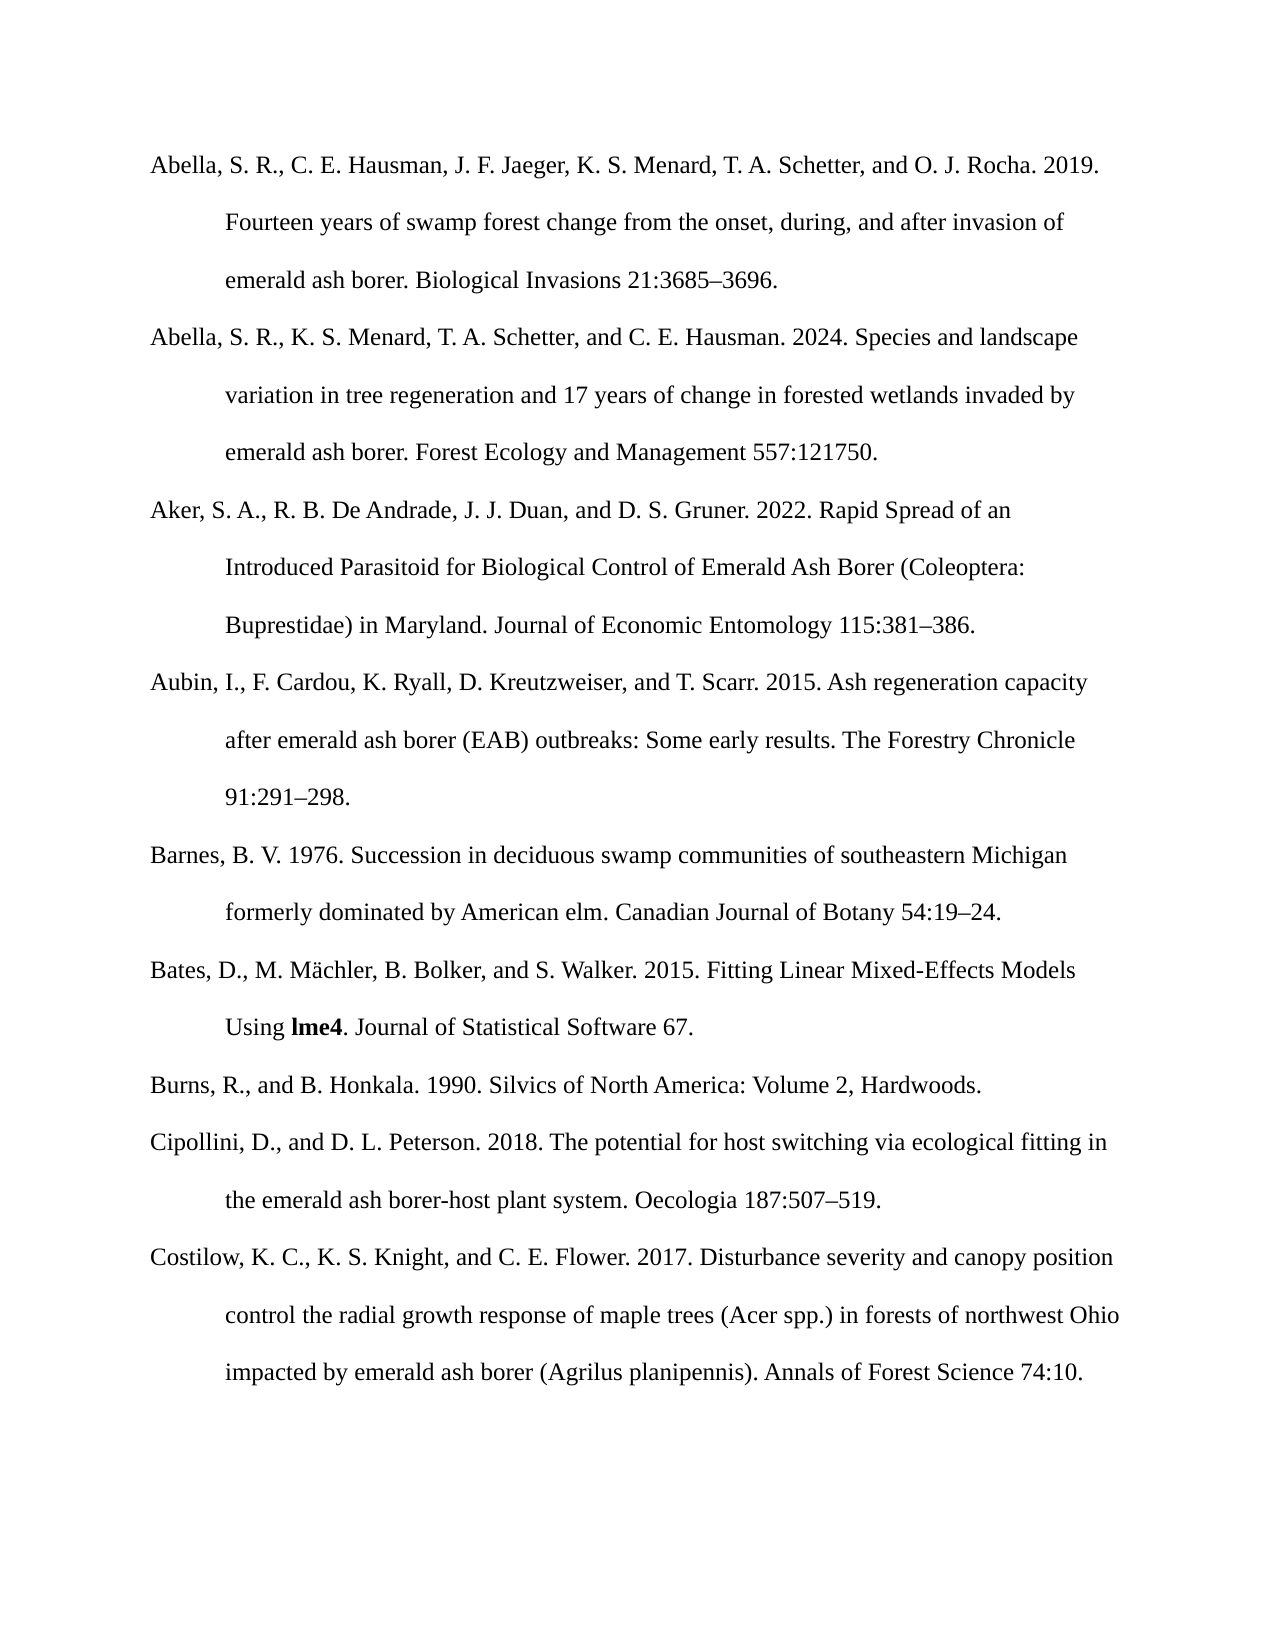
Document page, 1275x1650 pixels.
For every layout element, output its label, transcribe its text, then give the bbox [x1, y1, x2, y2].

text Aker, S. A., R. B. De Andrade, J. J. Duan, and D. S. Gruner. 2022. Rapid Spread of an Introduced Parasitoid for Biological Control of Emerald Ash Borer (Coleoptera: Buprestidae) in Maryland. Journal of Economic Entomology 115:381–386. [150, 495, 1125, 639]
text Aubin, I., F. Cardou, K. Ryall, D. Kreutzweiser, and T. Scarr. 2015. Ash regeneration capacity after emerald ash borer (EAB) outbreaks: Some early results. The Forestry Chronicle 91:291–298. [150, 667, 1125, 811]
text Abella, S. R., C. E. Hausman, J. F. Jaeger, K. S. Menard, T. A. Schetter, and O. J. Rocha. 2019. Fourteen years of swamp forest change from the onset, during, and after invasion of emerald ash borer. Biological Invasions 21:3685–3696. [150, 150, 1125, 294]
text Cipollini, D., and D. L. Peterson. 2018. The potential for host switching via ecological fitting in the emerald ash borer-host plant system. Oecologia 187:507–519. [150, 1127, 1125, 1214]
text Bates, D., M. Mächler, B. Bolker, and S. Walker. 2015. Fitting Linear Mixed-Effects Models Using lme4. Journal of Statistical Software 67. [150, 955, 1125, 1041]
text Costilow, K. C., K. S. Knight, and C. E. Flower. 2017. Disturbance severity and canopy position control the radial growth response of maple trees (Acer spp.) in forests of northwest Ohio impacted by emerald ash borer (Agrilus planipennis). Annals of Forest Science 74:10. [150, 1242, 1125, 1386]
text Barnes, B. V. 1976. Succession in deciduous swamp communities of southeastern Michigan formerly dominated by American elm. Canadian Journal of Botany 54:19–24. [150, 840, 1125, 926]
text Burns, R., and B. Honkala. 1990. Silvics of North America: Volume 2, Hardwoods. [150, 1070, 1125, 1099]
text Abella, S. R., K. S. Menard, T. A. Schetter, and C. E. Hausman. 2024. Species and landscape variation in tree regeneration and 17 years of change in forested wetlands invaded by emerald ash borer. Forest Ecology and Management 557:121750. [150, 322, 1125, 466]
